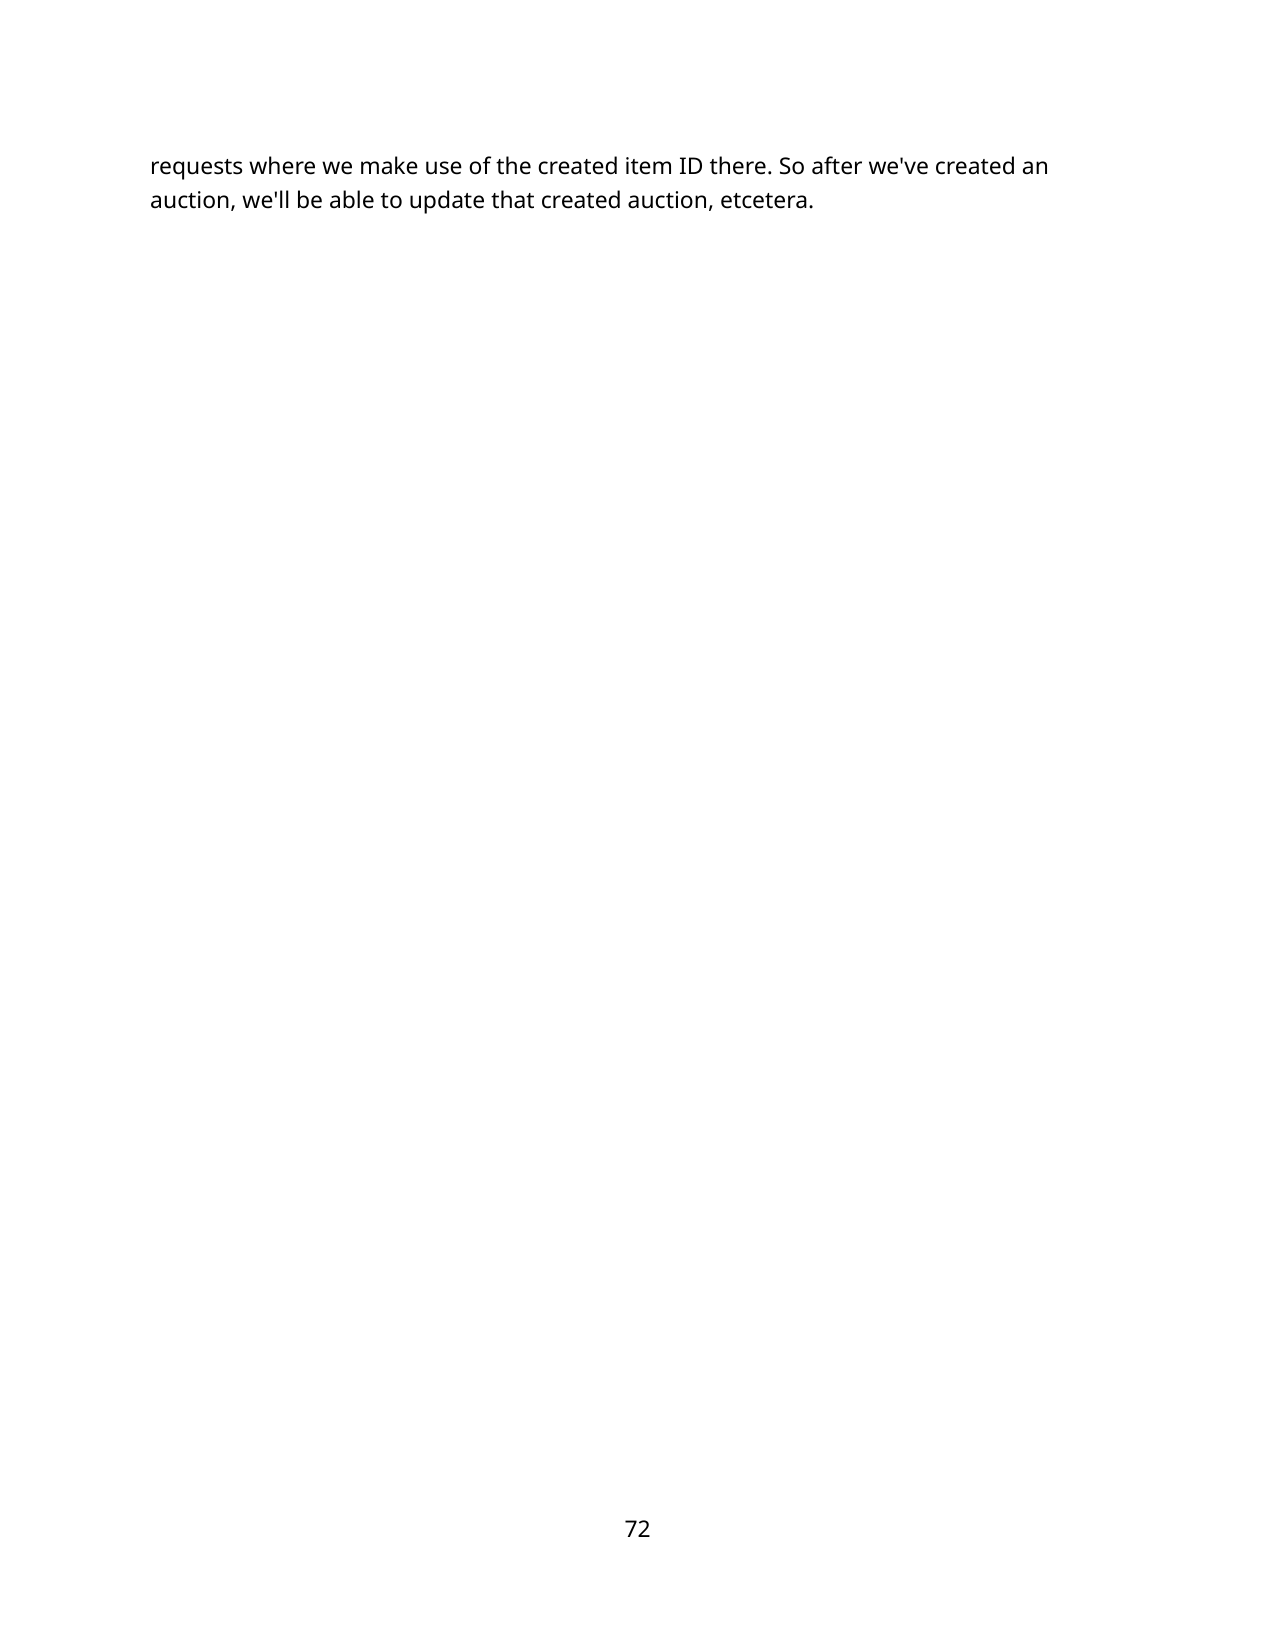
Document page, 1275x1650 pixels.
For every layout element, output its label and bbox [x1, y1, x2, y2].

text [150, 150, 1125, 215]
